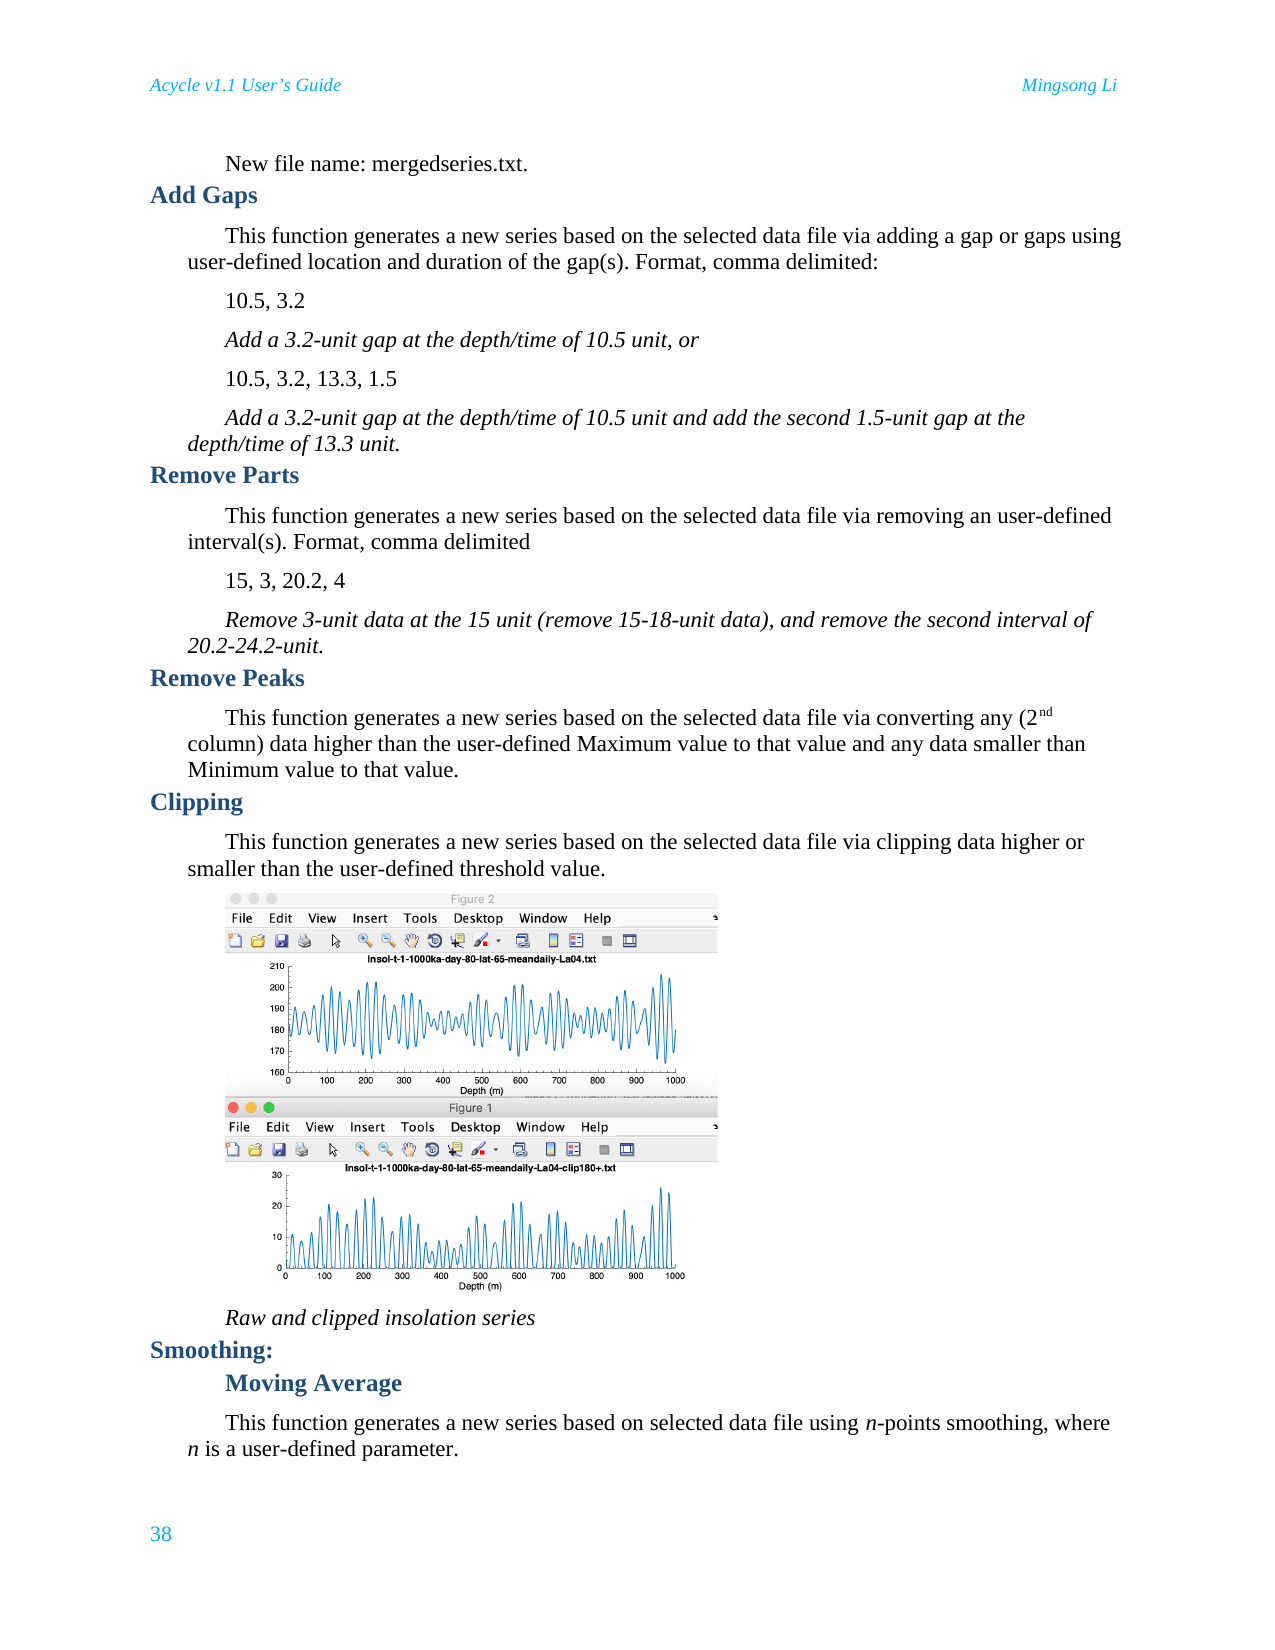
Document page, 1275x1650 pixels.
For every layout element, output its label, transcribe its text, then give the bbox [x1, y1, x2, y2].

text Add a 3.2-unit gap at the depth/time of 10.5 unit and add the second 1.5-unit gap at the depth/time of 13.3 unit. [187, 403, 1125, 456]
subtitle Remove Parts [150, 460, 1125, 489]
text Add a 3.2-unit gap at the depth/time of 10.5 unit, or [187, 326, 1125, 352]
picture [225, 893, 718, 1292]
text 10.5, 3.2, 13.3, 1.5 [187, 365, 1125, 391]
text 10.5, 3.2 [187, 287, 1125, 313]
text This function generates a new series based on the selected data file via clipping data higher or smaller than the user-defined threshold value. [187, 828, 1125, 881]
subtitle Moving Average [150, 1368, 1125, 1396]
subtitle Add Gaps [150, 181, 1125, 209]
subtitle Clipping [150, 787, 1125, 816]
subtitle Remove Peaks [150, 663, 1125, 691]
text Raw and clipped insolation series [187, 1304, 1125, 1331]
subtitle Smoothing: [150, 1335, 1125, 1363]
picture [151, 81, 157, 89]
text Remove 3-unit data at the 15 unit (remove 15-18-unit data), and remove the second interval of 20.2-24.2-unit. [187, 606, 1125, 658]
text This function generates a new series based on the selected data file via removing an user-defined interval(s). Format, comma delimited [187, 502, 1125, 554]
text This function generates a new series based on selected data file using n-points smoothing, where n is a user-defined parameter. [187, 1409, 1125, 1462]
text This function generates a new series based on the selected data file via converting any (2nd column) data higher than the user-defined Maximum value to that value and any data smaller than Minimum value to that value. [187, 704, 1125, 783]
text This function generates a new series based on the selected data file via adding a gap or gaps using user-defined location and duration of the gap(s). Format, comma delimited: [187, 222, 1125, 274]
text 15, 3, 20.2, 4 [187, 567, 1125, 593]
text New file name: mergedseries.txt. [187, 150, 1125, 176]
